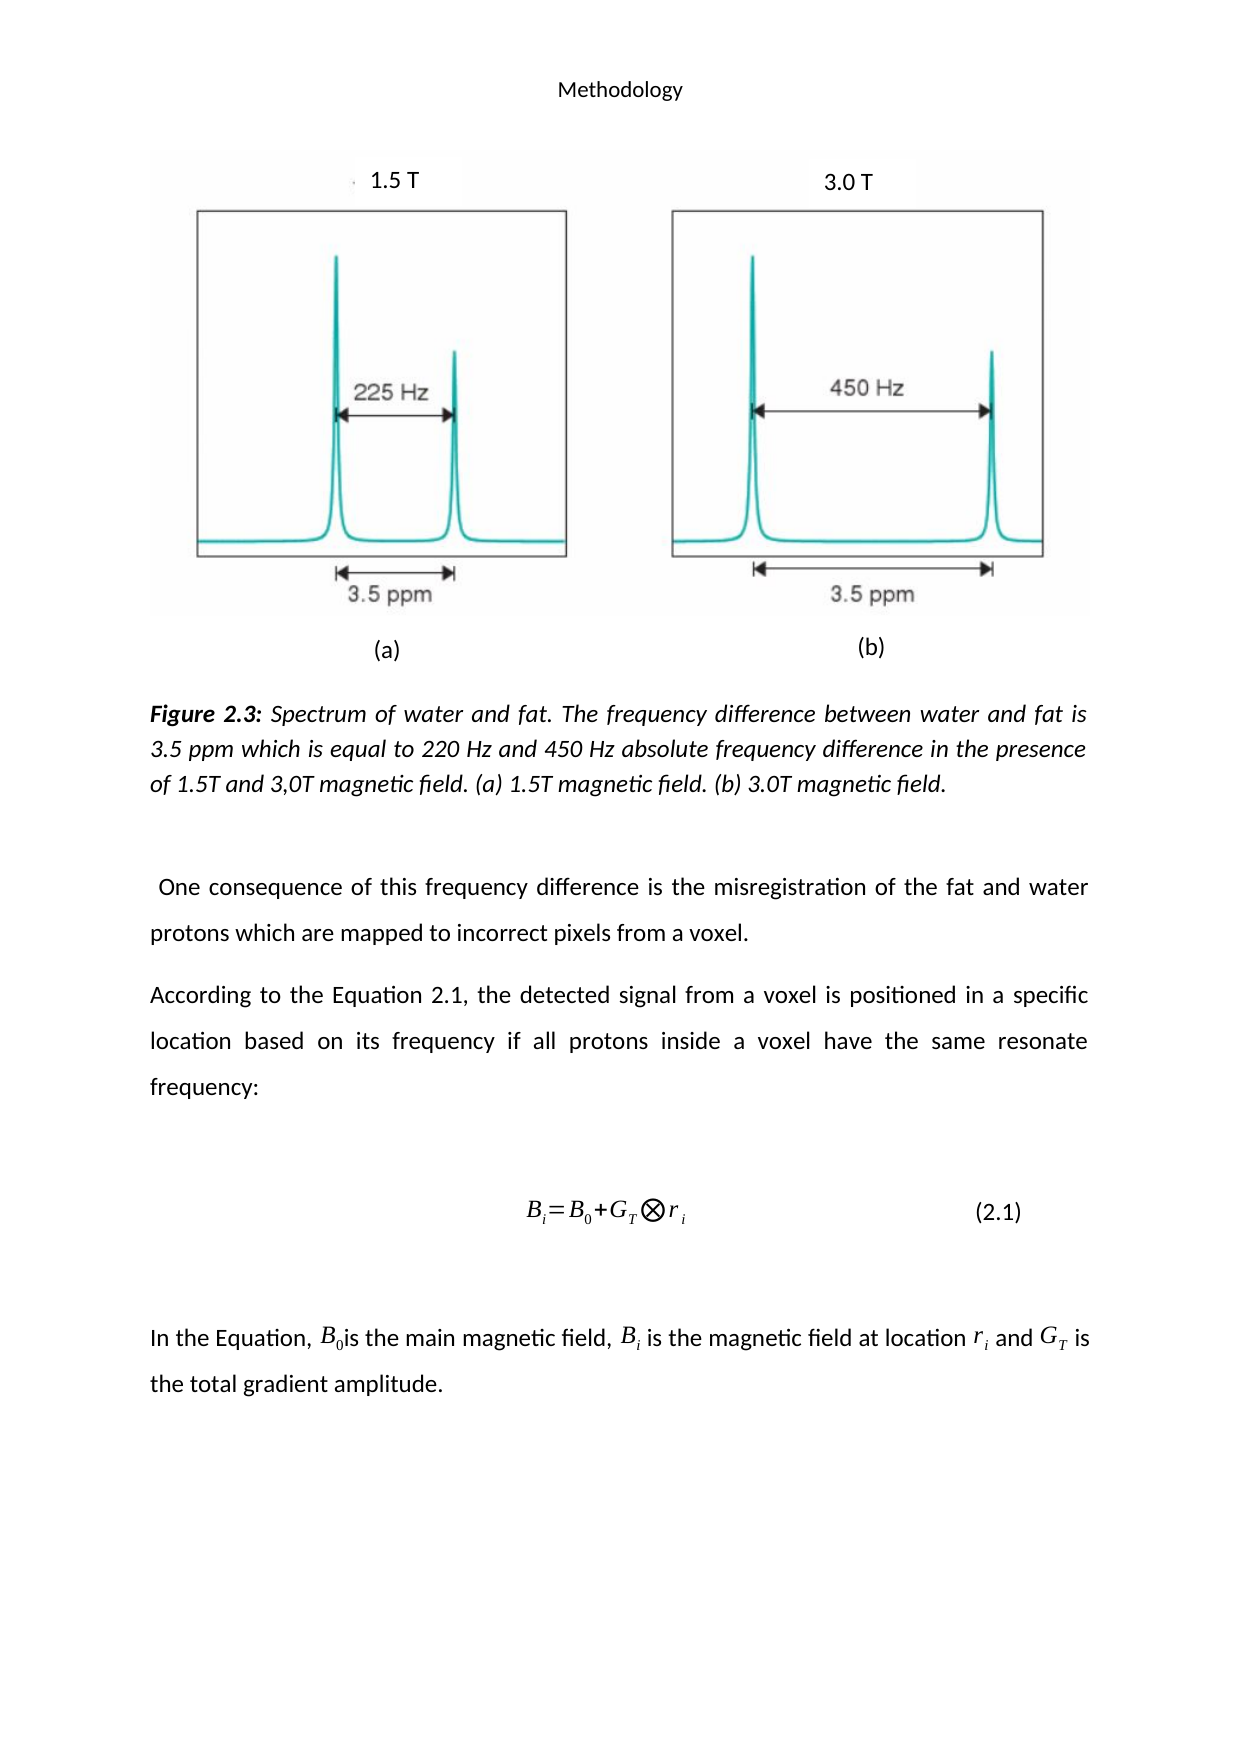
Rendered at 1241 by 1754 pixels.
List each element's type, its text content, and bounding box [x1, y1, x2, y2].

text In the Equation, is the main magnetic field, is the magnetic field at location and is the total gradient amplitude. [150, 1322, 1090, 1399]
text (2.1) [450, 1196, 1090, 1228]
text According to the Equation 2.1, the detected signal from a voxel is positioned in a specific location based on its frequency if all protons inside a voxel have the same resonate frequency: [150, 980, 1090, 1102]
text Figure 2.3: Spectrum of water and fat. The frequency difference between water and fat is 3.5 ppm which is equal to 220 Hz and 450 Hz absolute frequency difference in the presence of 1.5T and 3,0T magnetic field. (a) 1.5T magnetic field. (b) 3.0T magnetic field. [150, 698, 1090, 799]
text One consequence of this frequency difference is the misregistration of the fat and water protons which are mapped to incorrect pixels from a voxel. [150, 872, 1090, 948]
picture [150, 150, 1091, 616]
